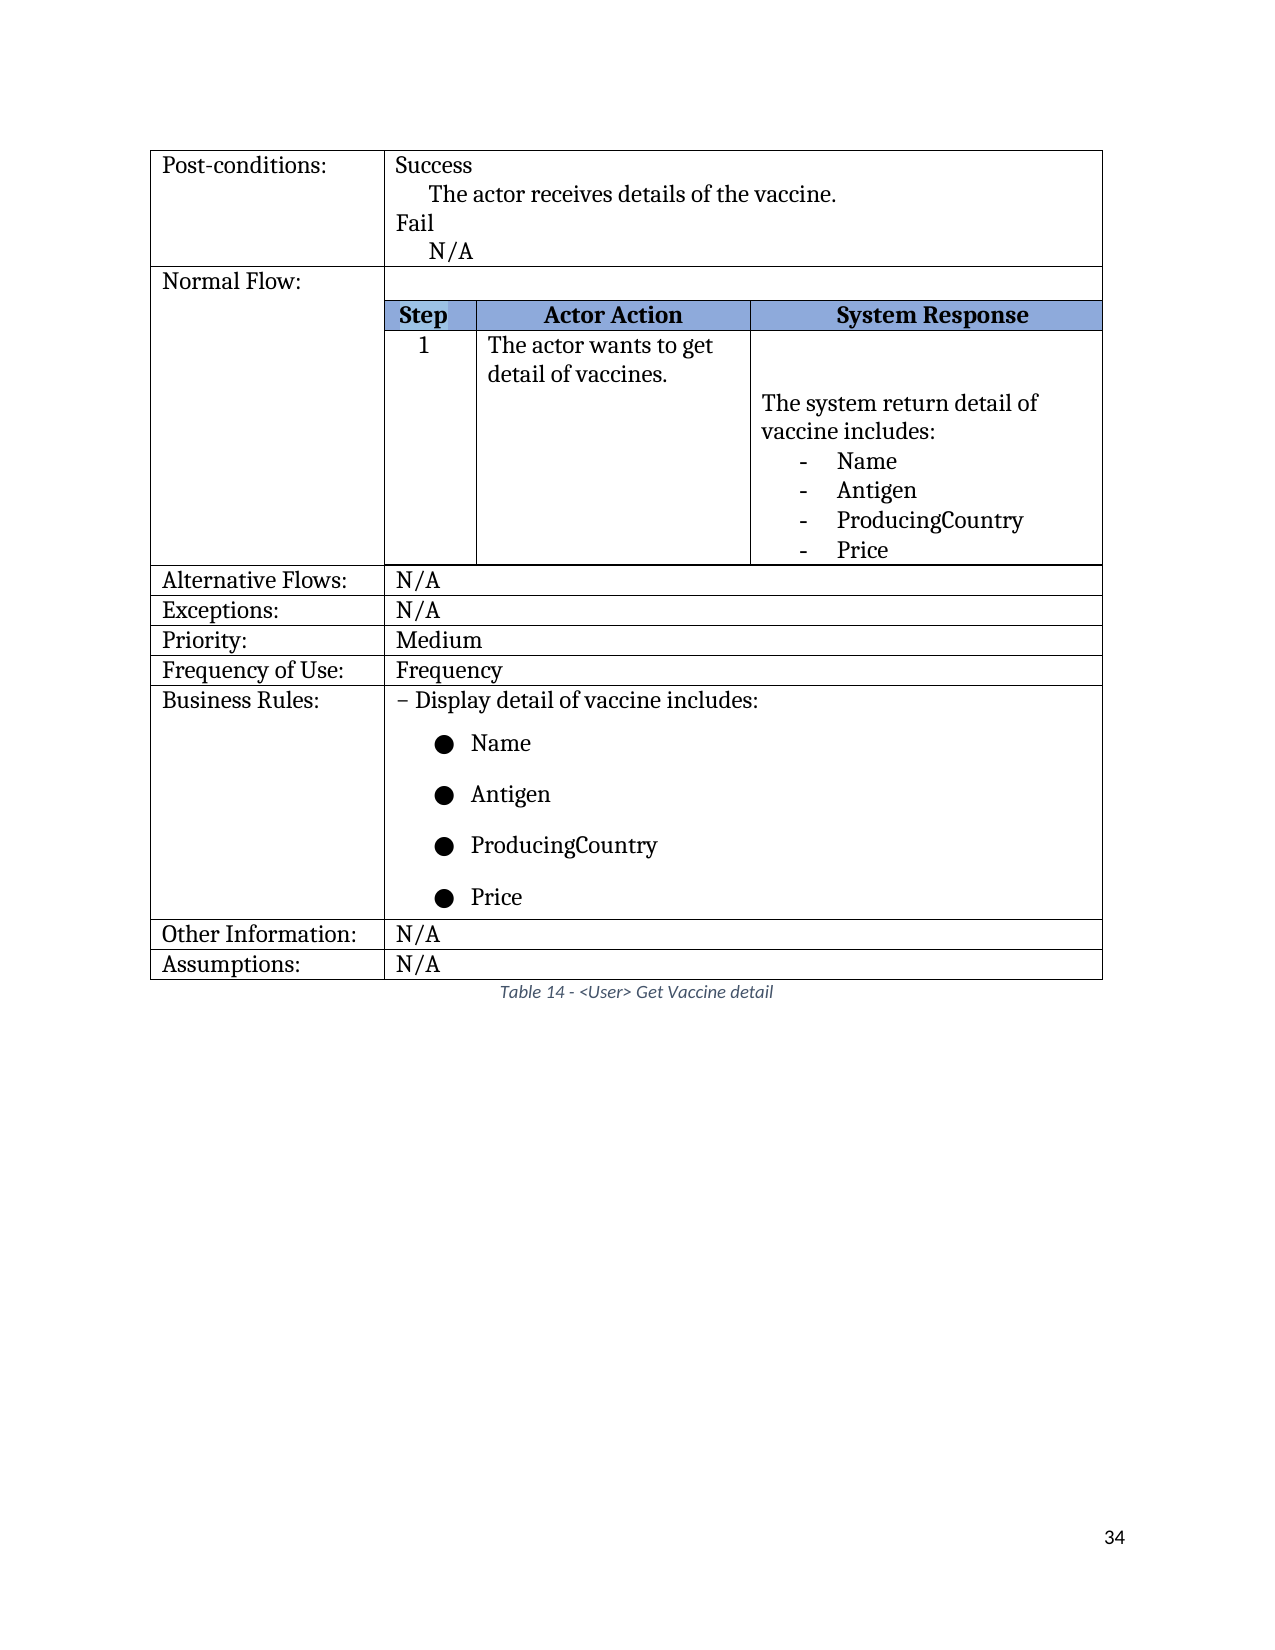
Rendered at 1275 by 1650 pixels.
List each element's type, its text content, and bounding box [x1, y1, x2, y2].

table_cell [751, 331, 1102, 564]
table_cell N/A [385, 566, 1102, 595]
table_cell Success The actor receives details of the vaccine. Fail N/A [385, 151, 1102, 266]
table_cell N/A [385, 950, 1102, 979]
table_cell Frequency of Use: [151, 656, 384, 684]
table_cell [385, 267, 1102, 300]
table_cell Other Information: [151, 920, 384, 949]
table_cell Post-conditions: [151, 151, 384, 266]
table_cell Medium [385, 626, 1102, 655]
table_cell Business Rules: [151, 686, 384, 919]
table_cell Exceptions: [151, 596, 384, 625]
table_cell Priority: [151, 626, 384, 655]
table_cell Alternative Flows: [151, 566, 384, 595]
table_cell Normal Flow: [151, 267, 384, 565]
table_cell N/A [385, 920, 1102, 949]
table_cell Assumptions: [151, 950, 384, 979]
table_cell N/A [385, 596, 1102, 625]
table_cell [385, 331, 476, 564]
table_cell Frequency [385, 656, 1102, 684]
table_cell − Display detail of vaccine includes: Name Antigen ProducingCountry Price [385, 686, 1102, 919]
text Table 14 - <User> Get Vaccine detail [150, 980, 1125, 1003]
table_cell [477, 331, 750, 564]
